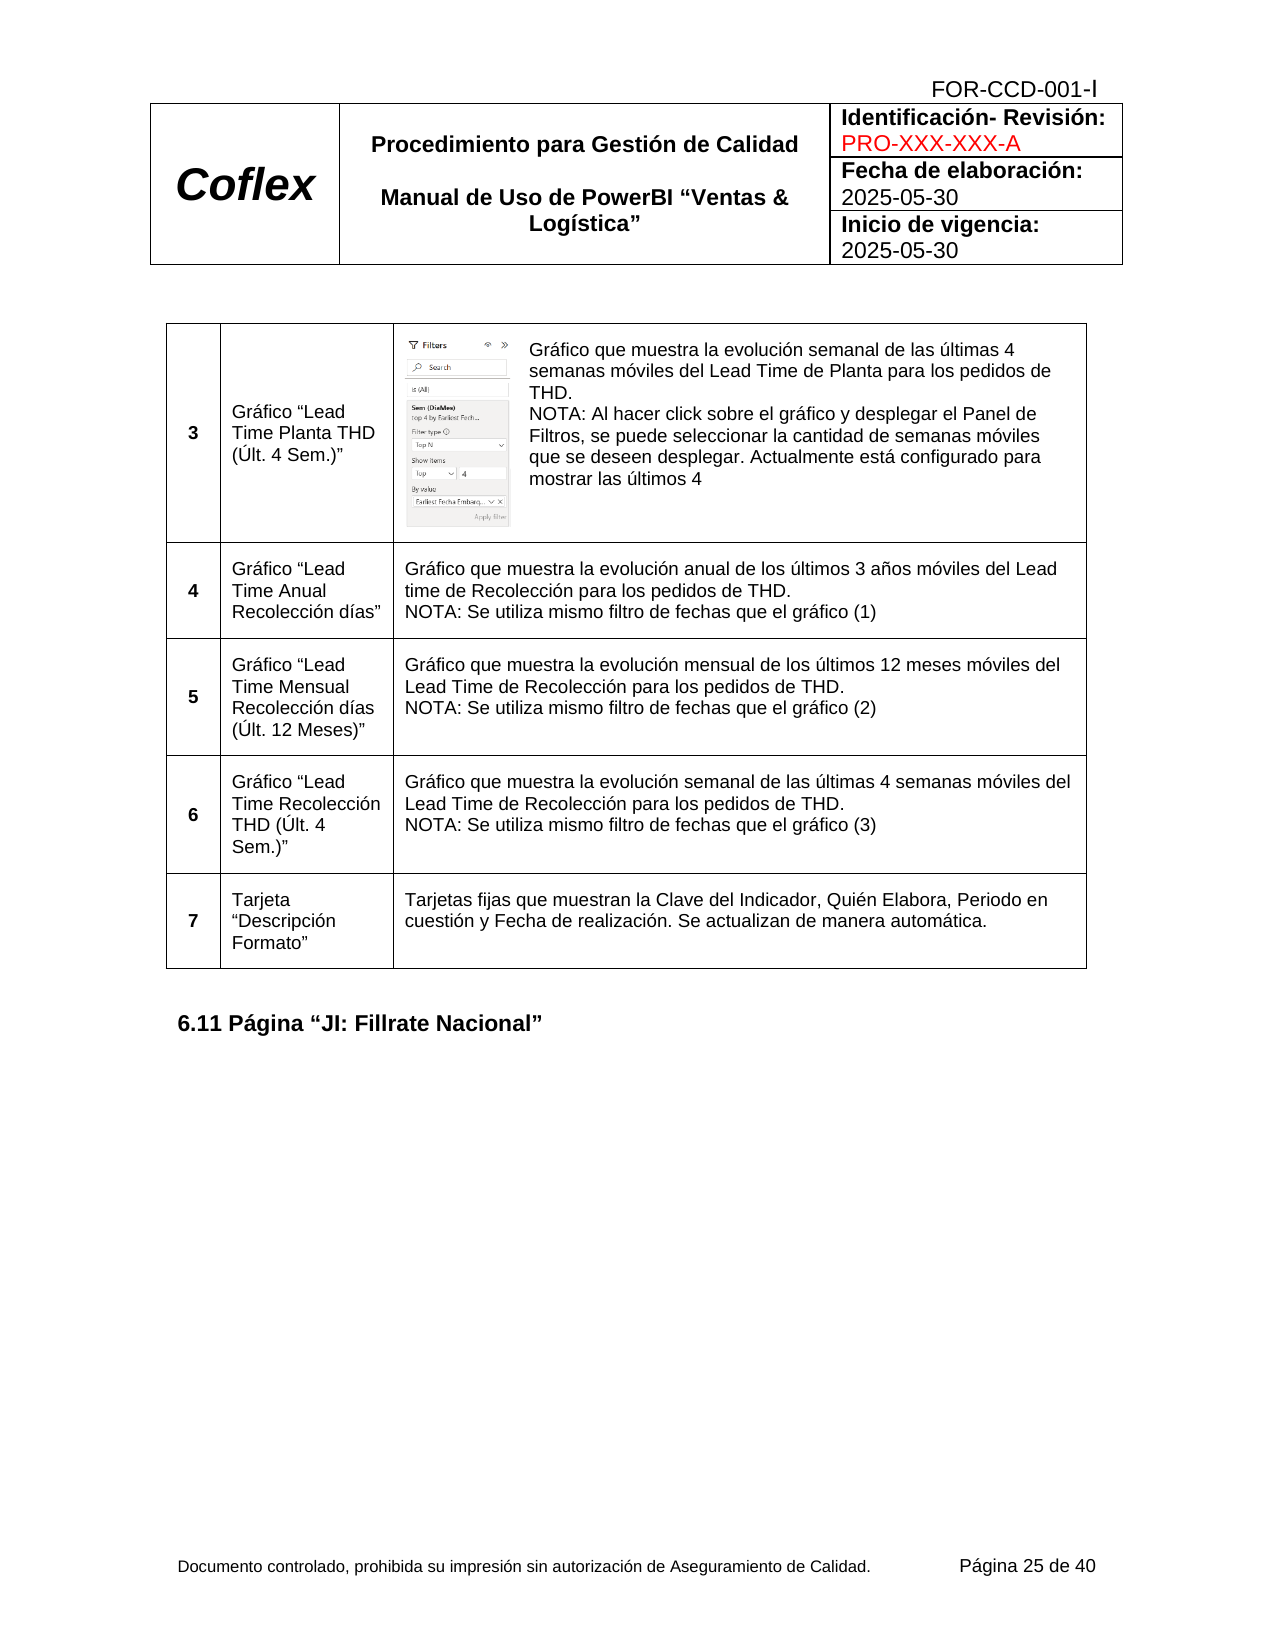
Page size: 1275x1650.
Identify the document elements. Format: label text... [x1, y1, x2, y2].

picture [404, 338, 511, 527]
table_cell Gráfico que muestra la evolución anual de los últimos 3 años móviles del Lead time de Recolección para los pedidos de THD. NOTA: Se utiliza mismo filtro de fechas que el gráfico (1) [394, 543, 1086, 638]
table_cell Tarjeta “Descripción Formato” [221, 874, 393, 968]
table_cell Gráfico “Lead Time Mensual Recolección días (Últ. 12 Meses)” [221, 639, 393, 755]
subtitle 6.11 Página “JI: Fillrate Nacional” [177, 1010, 1098, 1037]
table_cell 5 [167, 639, 220, 755]
table_cell Gráfico que muestra la evolución mensual de los últimos 12 meses móviles del Lead Time de Recolección para los pedidos de THD. NOTA: Se utiliza mismo filtro de fechas que el gráfico (2) [394, 639, 1086, 755]
table_cell Gráfico “Lead Time Planta THD (Últ. 4 Sem.)” [221, 324, 393, 542]
table_cell Gráfico “Lead Time Anual Recolección días” [221, 543, 393, 638]
table_cell 3 [167, 324, 220, 542]
table_cell 6 [167, 756, 220, 872]
table_cell Gráfico “Lead Time Recolección THD (Últ. 4 Sem.)” [221, 756, 393, 872]
table_cell Gráfico que muestra la evolución semanal de las últimas 4 semanas móviles del Lead Time de Recolección para los pedidos de THD. NOTA: Se utiliza mismo filtro de fechas que el gráfico (3) [394, 756, 1086, 872]
table_cell Gráfico que muestra la evolución semanal de las últimas 4 semanas móviles del Lead Time de Planta para los pedidos de THD. NOTA: Al hacer click sobre el gráfico y desplegar el Panel de Filtros, se puede seleccionar la cantidad de semanas móviles que se deseen desplegar. Actualmente está configurado para mostrar las últimos 4 [394, 324, 1086, 542]
table_cell Tarjetas fijas que muestran la Clave del Indicador, Quién Elabora, Periodo en cuestión y Fecha de realización. Se actualizan de manera automática. [394, 874, 1086, 968]
table_cell 7 [167, 874, 220, 968]
table_cell 4 [167, 543, 220, 638]
